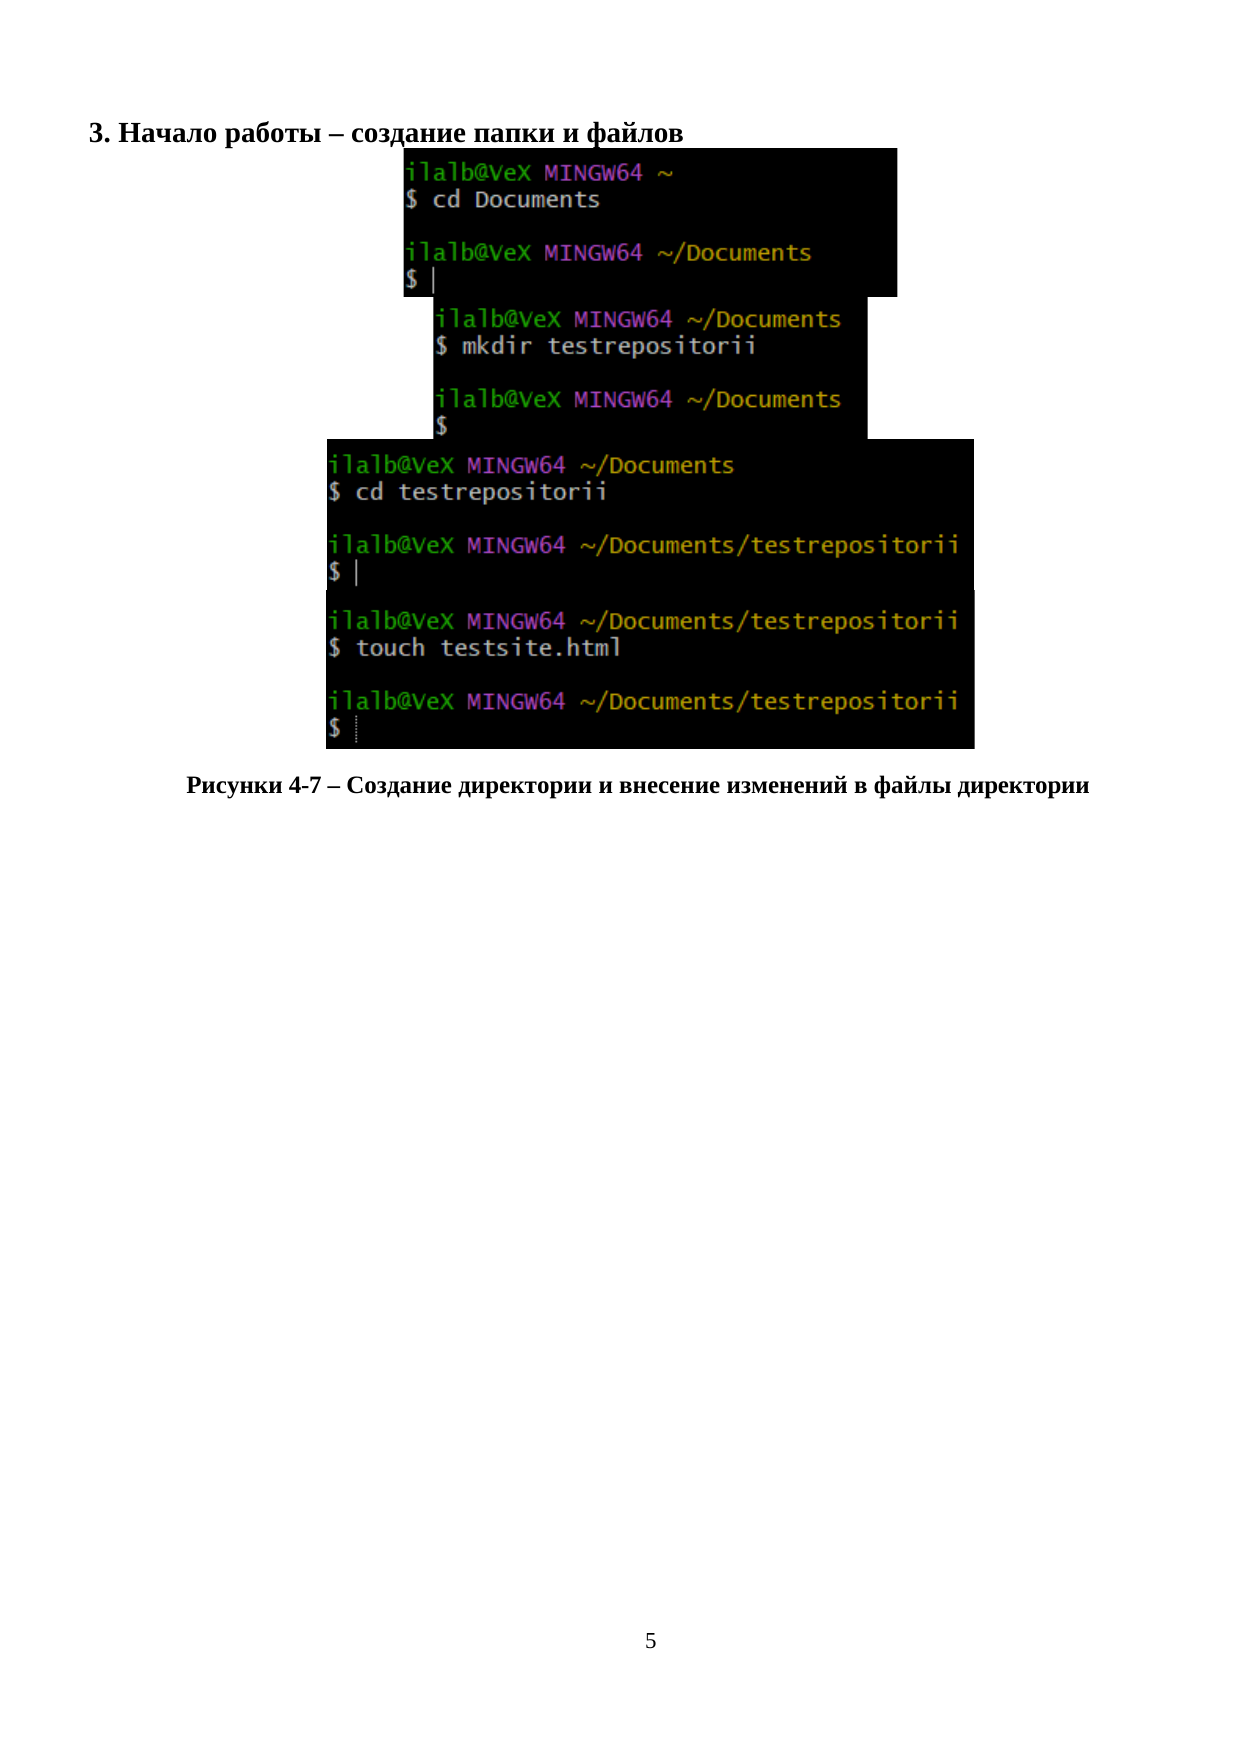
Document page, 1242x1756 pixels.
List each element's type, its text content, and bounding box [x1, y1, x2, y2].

subtitle Начало работы – создание папки и файлов [89, 115, 1183, 148]
text Рисунки 4-7 – Создание директории и внесение изменений в файлы директории [118, 770, 1158, 799]
picture [326, 148, 975, 749]
